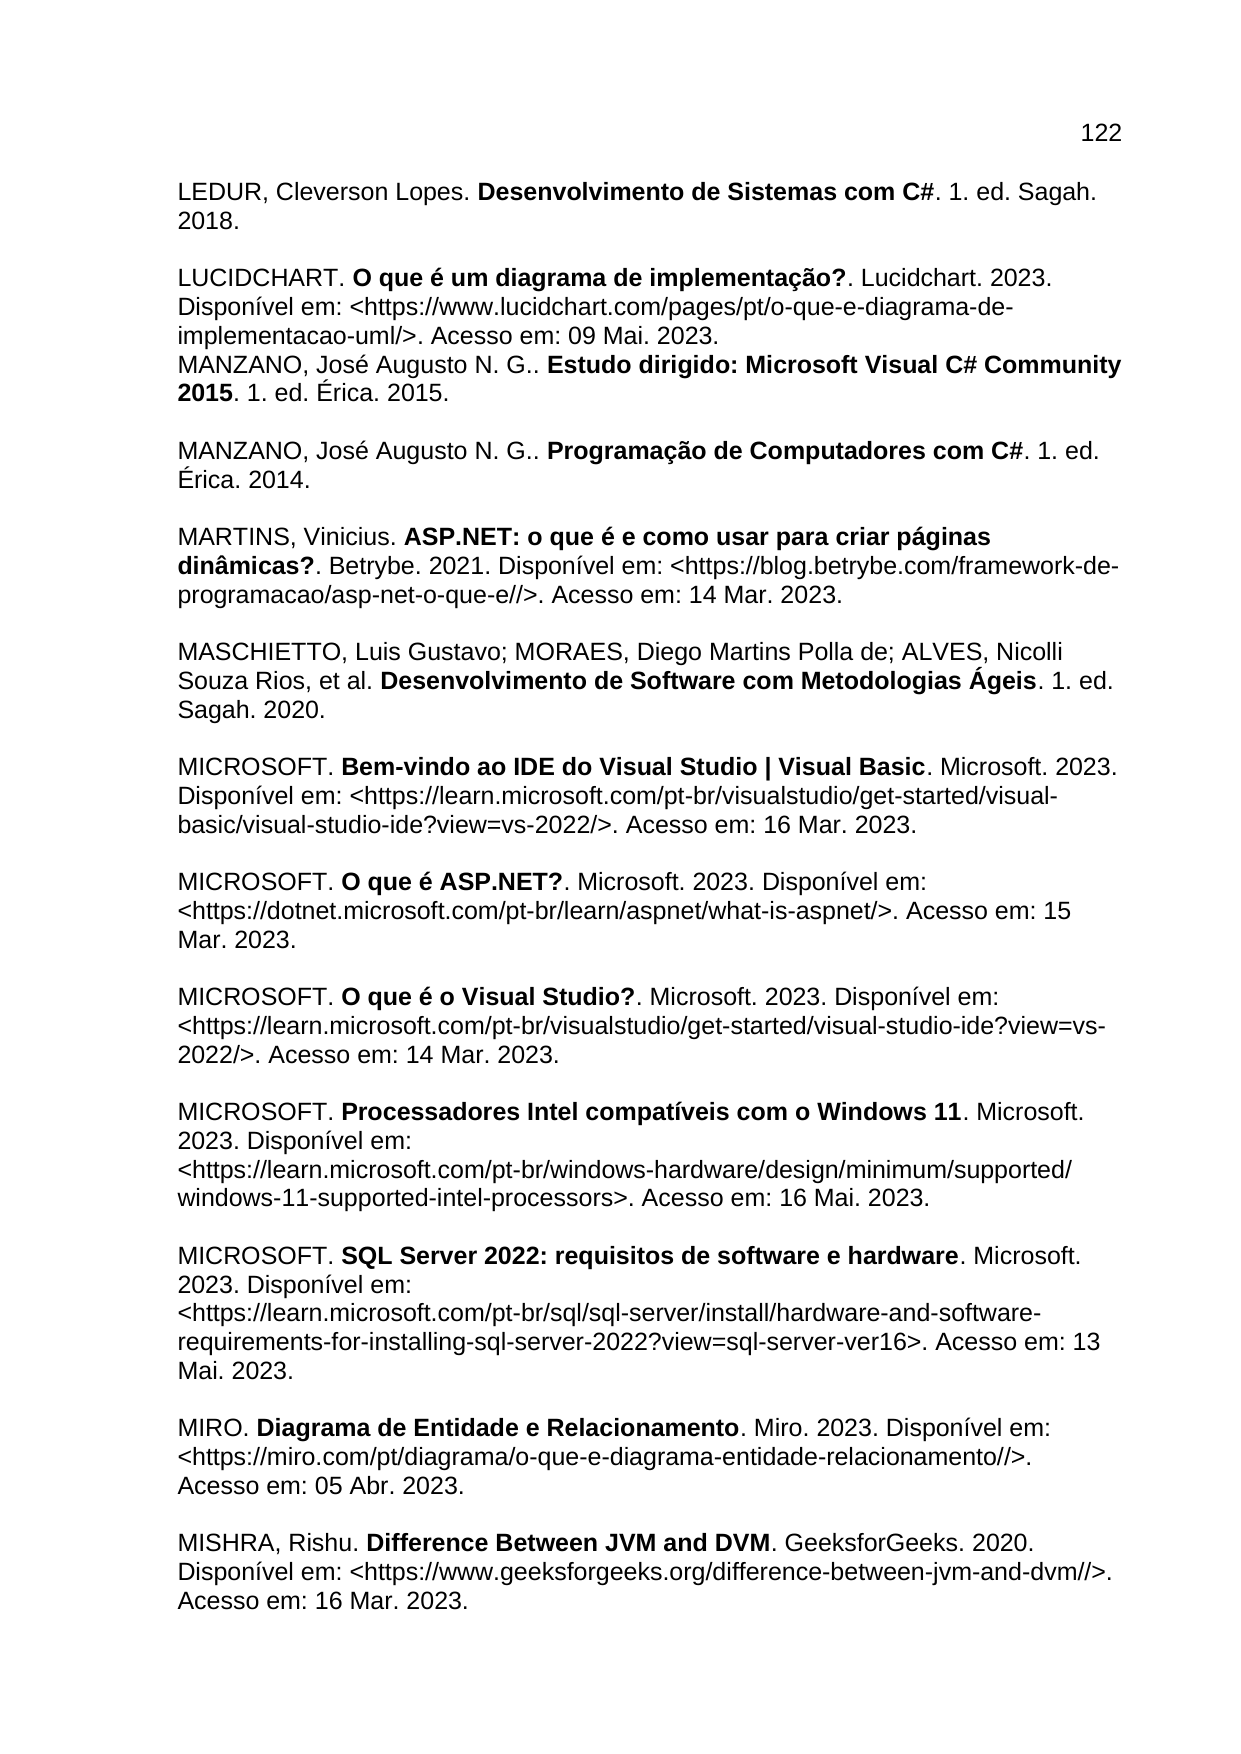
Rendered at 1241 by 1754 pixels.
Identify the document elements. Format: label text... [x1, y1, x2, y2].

text MIRO. Diagrama de Entidade e Relacionamento. Miro. 2023. Disponível em: <https://miro.com/pt/diagrama/o-que-e-diagrama-entidade-relacionamento//>. Acesso em: 05 Abr. 2023. [177, 1413, 1122, 1500]
text MANZANO, José Augusto N. G.. Estudo dirigido: Microsoft Visual C# Community 2015. 1. ed. Érica. 2015. [177, 350, 1122, 407]
text LEDUR, Cleverson Lopes. Desenvolvimento de Sistemas com C#. 1. ed. Sagah. 2018. [177, 177, 1122, 235]
text MICROSOFT. Bem-vindo ao IDE do Visual Studio | Visual Basic. Microsoft. 2023. Disponível em: <https://learn.microsoft.com/pt-br/visualstudio/get-started/visual-basic/visual-studio-ide?view=vs-2022/>. Acesso em: 16 Mar. 2023. [177, 752, 1122, 838]
text MARTINS, Vinicius. ASP.NET: o que é e como usar para criar páginas dinâmicas?. Betrybe. 2021. Disponível em: <https://blog.betrybe.com/framework-de-programacao/asp-net-o-que-e//>. Acesso em: 14 Mar. 2023. [177, 522, 1122, 608]
text MANZANO, José Augusto N. G.. Programação de Computadores com C#. 1. ed. Érica. 2014. [177, 436, 1122, 493]
text LUCIDCHART. O que é um diagrama de implementação?. Lucidchart. 2023. Disponível em: <https://www.lucidchart.com/pages/pt/o-que-e-diagrama-de-implementacao-uml/>. Acesso em: 09 Mai. 2023. [177, 263, 1122, 350]
text MASCHIETTO, Luis Gustavo; MORAES, Diego Martins Polla de; ALVES, Nicolli Souza Rios, et al. Desenvolvimento de Software com Metodologias Ágeis. 1. ed. Sagah. 2020. [177, 637, 1122, 723]
text MICROSOFT. O que é ASP.NET?. Microsoft. 2023. Disponível em: <https://dotnet.microsoft.com/pt-br/learn/aspnet/what-is-aspnet/>. Acesso em: 15 Mar. 2023. [177, 867, 1122, 953]
text MICROSOFT. O que é o Visual Studio?. Microsoft. 2023. Disponível em: <https://learn.microsoft.com/pt-br/visualstudio/get-started/visual-studio-ide?view=vs-2022/>. Acesso em: 14 Mar. 2023. [177, 982, 1122, 1068]
text MICROSOFT. Processadores Intel compatíveis com o Windows 11. Microsoft. 2023. Disponível em: <https://learn.microsoft.com/pt-br/windows-hardware/design/minimum/supported/windows-11-supported-intel-processors>. Acesso em: 16 Mai. 2023. [177, 1097, 1122, 1212]
text MICROSOFT. SQL Server 2022: requisitos de software e hardware. Microsoft. 2023. Disponível em: <https://learn.microsoft.com/pt-br/sql/sql-server/install/hardware-and-software-requirements-for-installing-sql-server-2022?view=sql-server-ver16>. Acesso em: 13 Mai. 2023. [177, 1241, 1122, 1385]
text MISHRA, Rishu. Difference Between JVM and DVM. GeeksforGeeks. 2020. Disponível em: <https://www.geeksforgeeks.org/difference-between-jvm-and-dvm//>. Acesso em: 16 Mar. 2023. [177, 1528, 1122, 1615]
